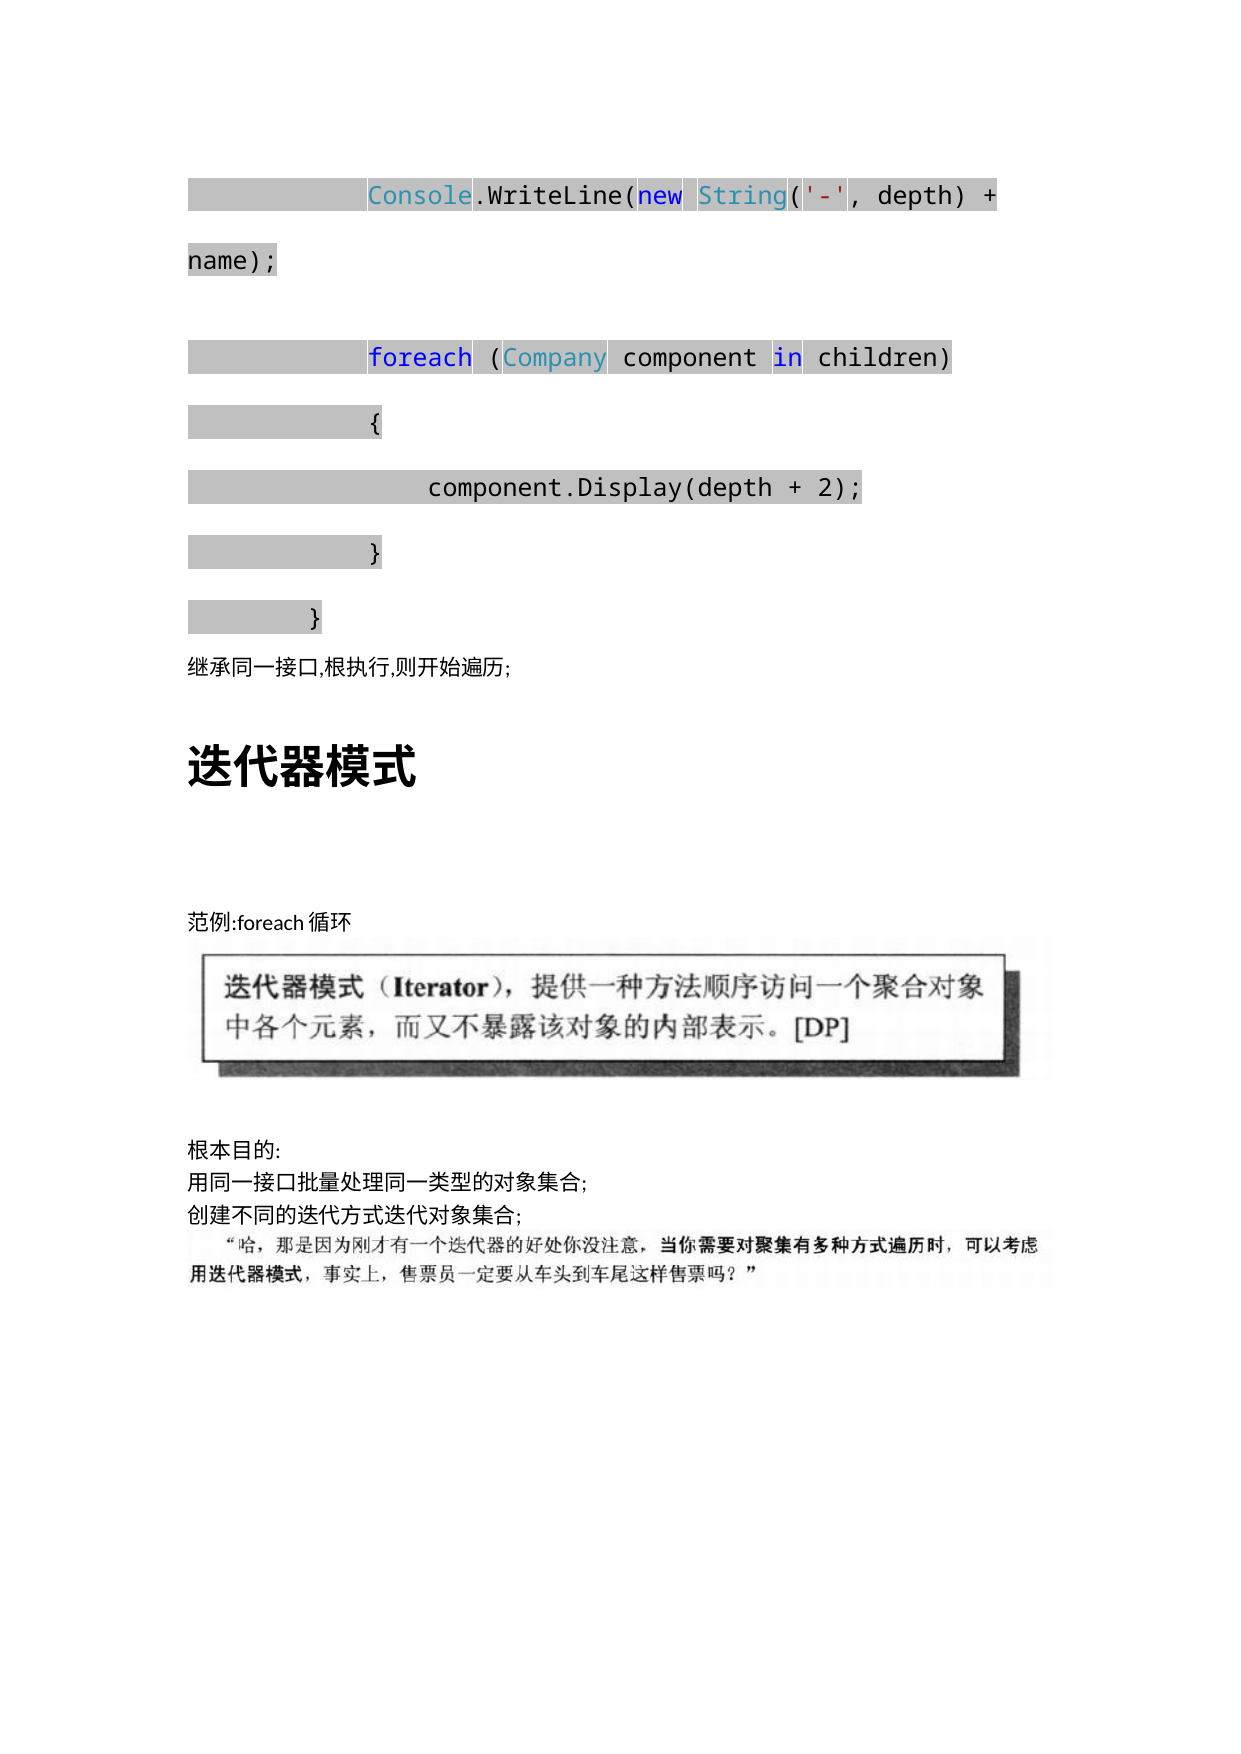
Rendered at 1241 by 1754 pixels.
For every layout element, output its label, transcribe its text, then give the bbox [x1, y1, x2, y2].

subtitle 迭代器模式 [187, 714, 1053, 812]
text 根本目的: [187, 1132, 1053, 1165]
text Console.WriteLine(new String('-', depth) + name); [187, 162, 1053, 292]
text { [187, 389, 1053, 454]
text 用同一接口批量处理同一类型的对象集合; [187, 1165, 1053, 1197]
text 创建不同的迭代方式迭代对象集合; [187, 1197, 1053, 1229]
text 继承同一接口,根执行,则开始遍历; [187, 649, 1053, 682]
text 范例:foreach循环 [187, 905, 1053, 937]
text } [187, 519, 1053, 584]
picture [187, 1229, 1053, 1289]
text component.Display(depth + 2); [187, 454, 1053, 519]
picture [187, 937, 1053, 1080]
text } [187, 584, 1053, 649]
text foreach (Company component in children) [187, 324, 1053, 389]
